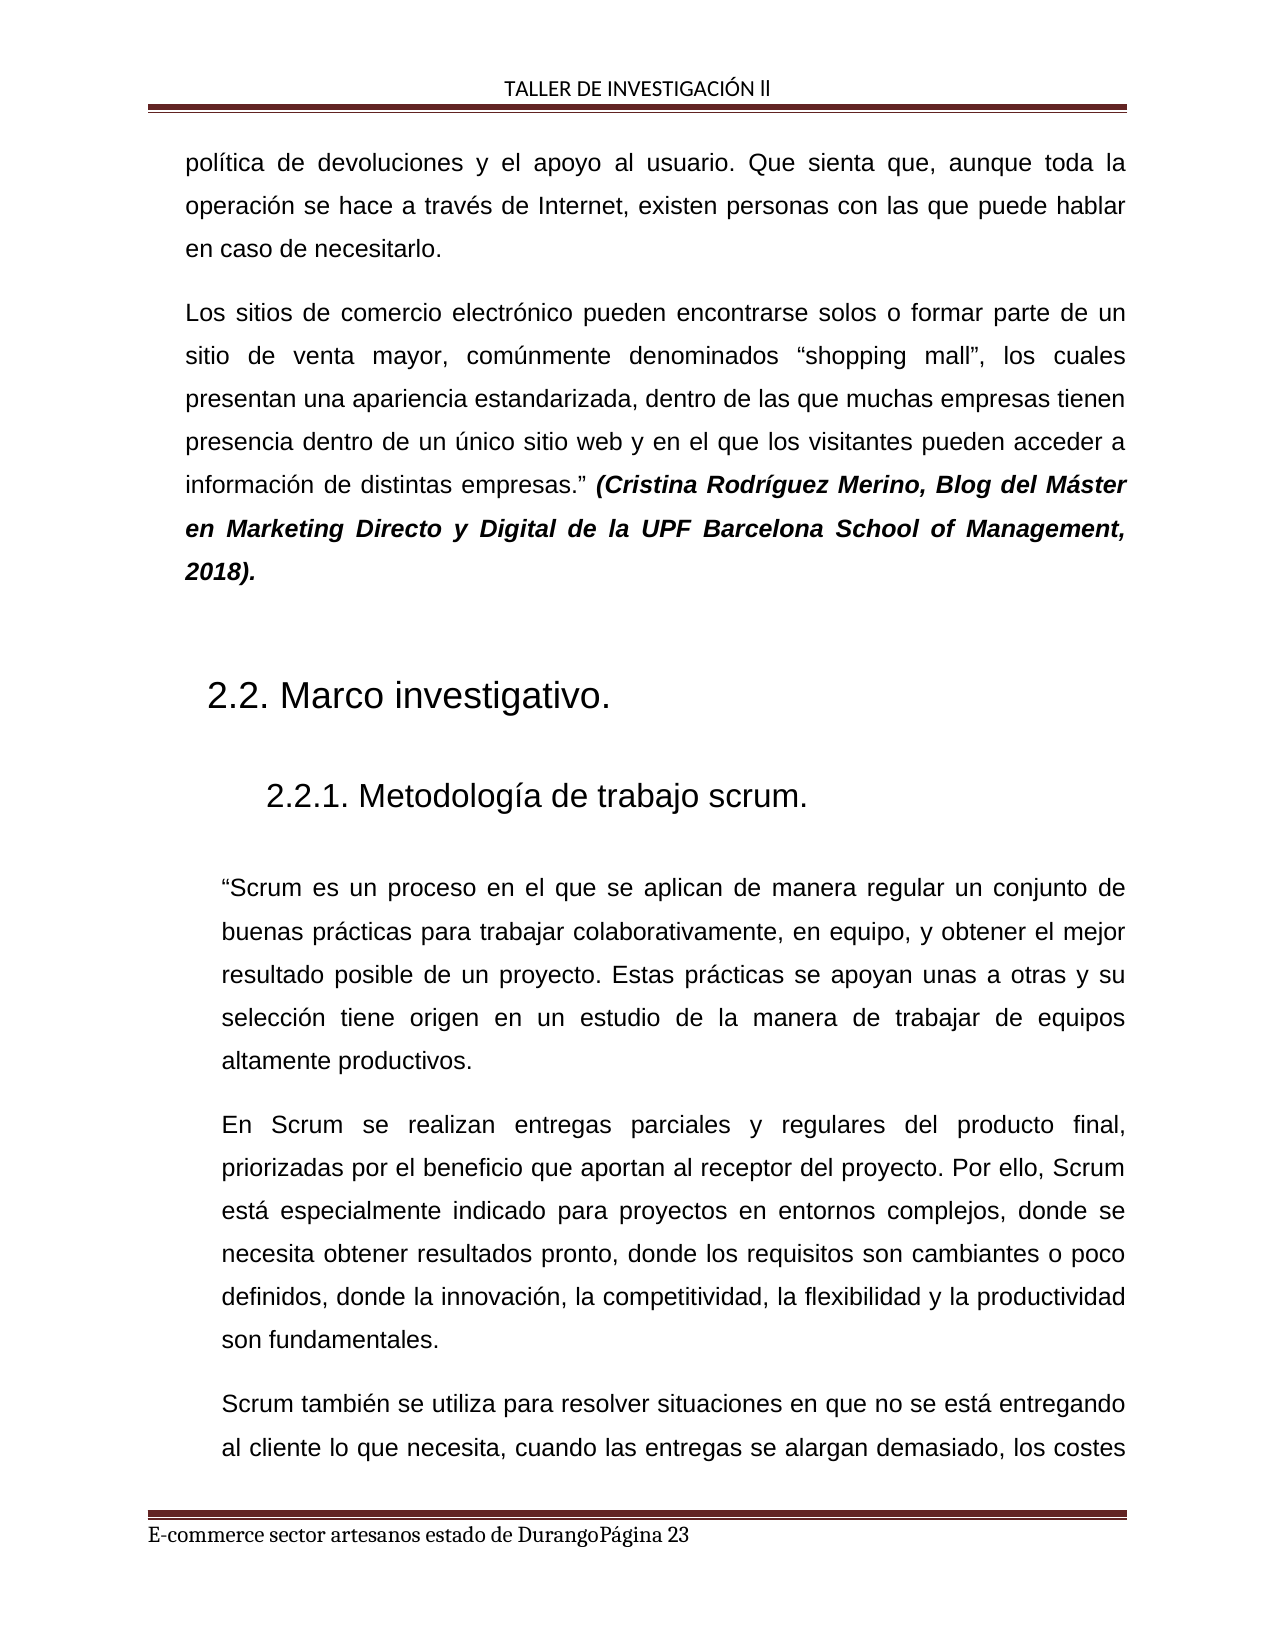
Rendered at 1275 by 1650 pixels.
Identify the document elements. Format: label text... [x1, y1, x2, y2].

text Los sitios de comercio electrónico pueden encontrarse solos o formar parte de un sitio de venta mayor, comúnmente denominados “shopping mall”, los cuales presentan una apariencia estandarizada, dentro de las que muchas empresas tienen presencia dentro de un único sitio web y en el que los visitantes pueden acceder a información de distintas empresas.” (Cristina Rodríguez Merino, Blog del Máster en Marketing Directo y Digital de la UPF Barcelona School of Management, 2018). [185, 298, 1127, 585]
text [185, 148, 1127, 263]
text En Scrum se realizan entregas parciales y regulares del producto final, priorizadas por el beneficio que aportan al receptor del proyecto. Por ello, Scrum está especialmente indicado para proyectos en entornos complejos, donde se necesita obtener resultados pronto, donde los requisitos son cambiantes o poco definidos, donde la innovación, la competitividad, la flexibilidad y la productividad son fundamentales. [221, 1110, 1127, 1354]
subtitle 2.2. Marco investigativo. [148, 674, 1127, 717]
text “Scrum es un proceso en el que se aplican de manera regular un conjunto de buenas prácticas para trabajar colaborativamente, en equipo, y obtener el mejor resultado posible de un proyecto. Estas prácticas se apoyan unas a otras y su selección tiene origen en un estudio de la manera de trabajar de equipos altamente productivos. [221, 873, 1127, 1075]
subtitle 2.2.1. Metodología de trabajo scrum. [148, 776, 1127, 815]
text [221, 1389, 1127, 1461]
